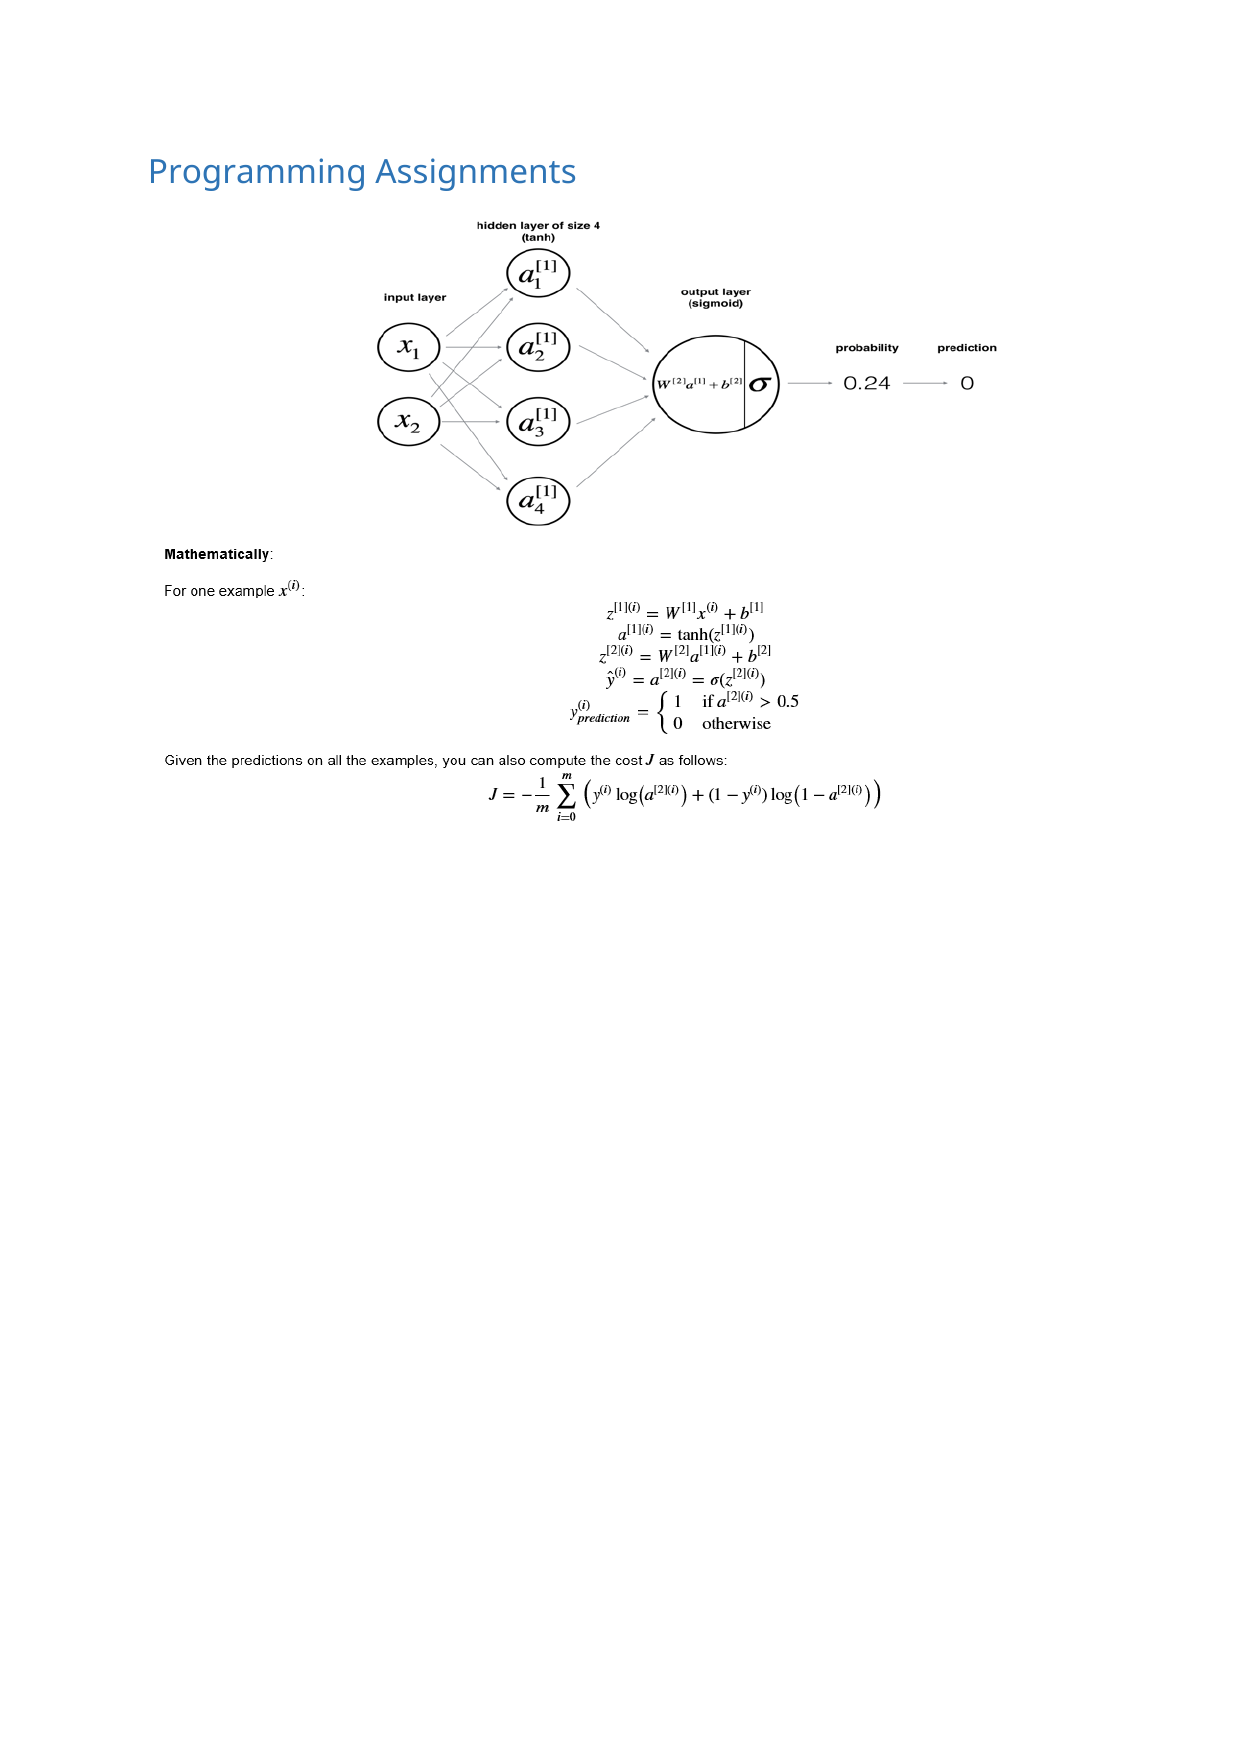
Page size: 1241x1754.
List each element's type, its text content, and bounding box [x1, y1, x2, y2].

subtitle Programming Assignments [148, 148, 1093, 193]
picture [147, 196, 1093, 832]
